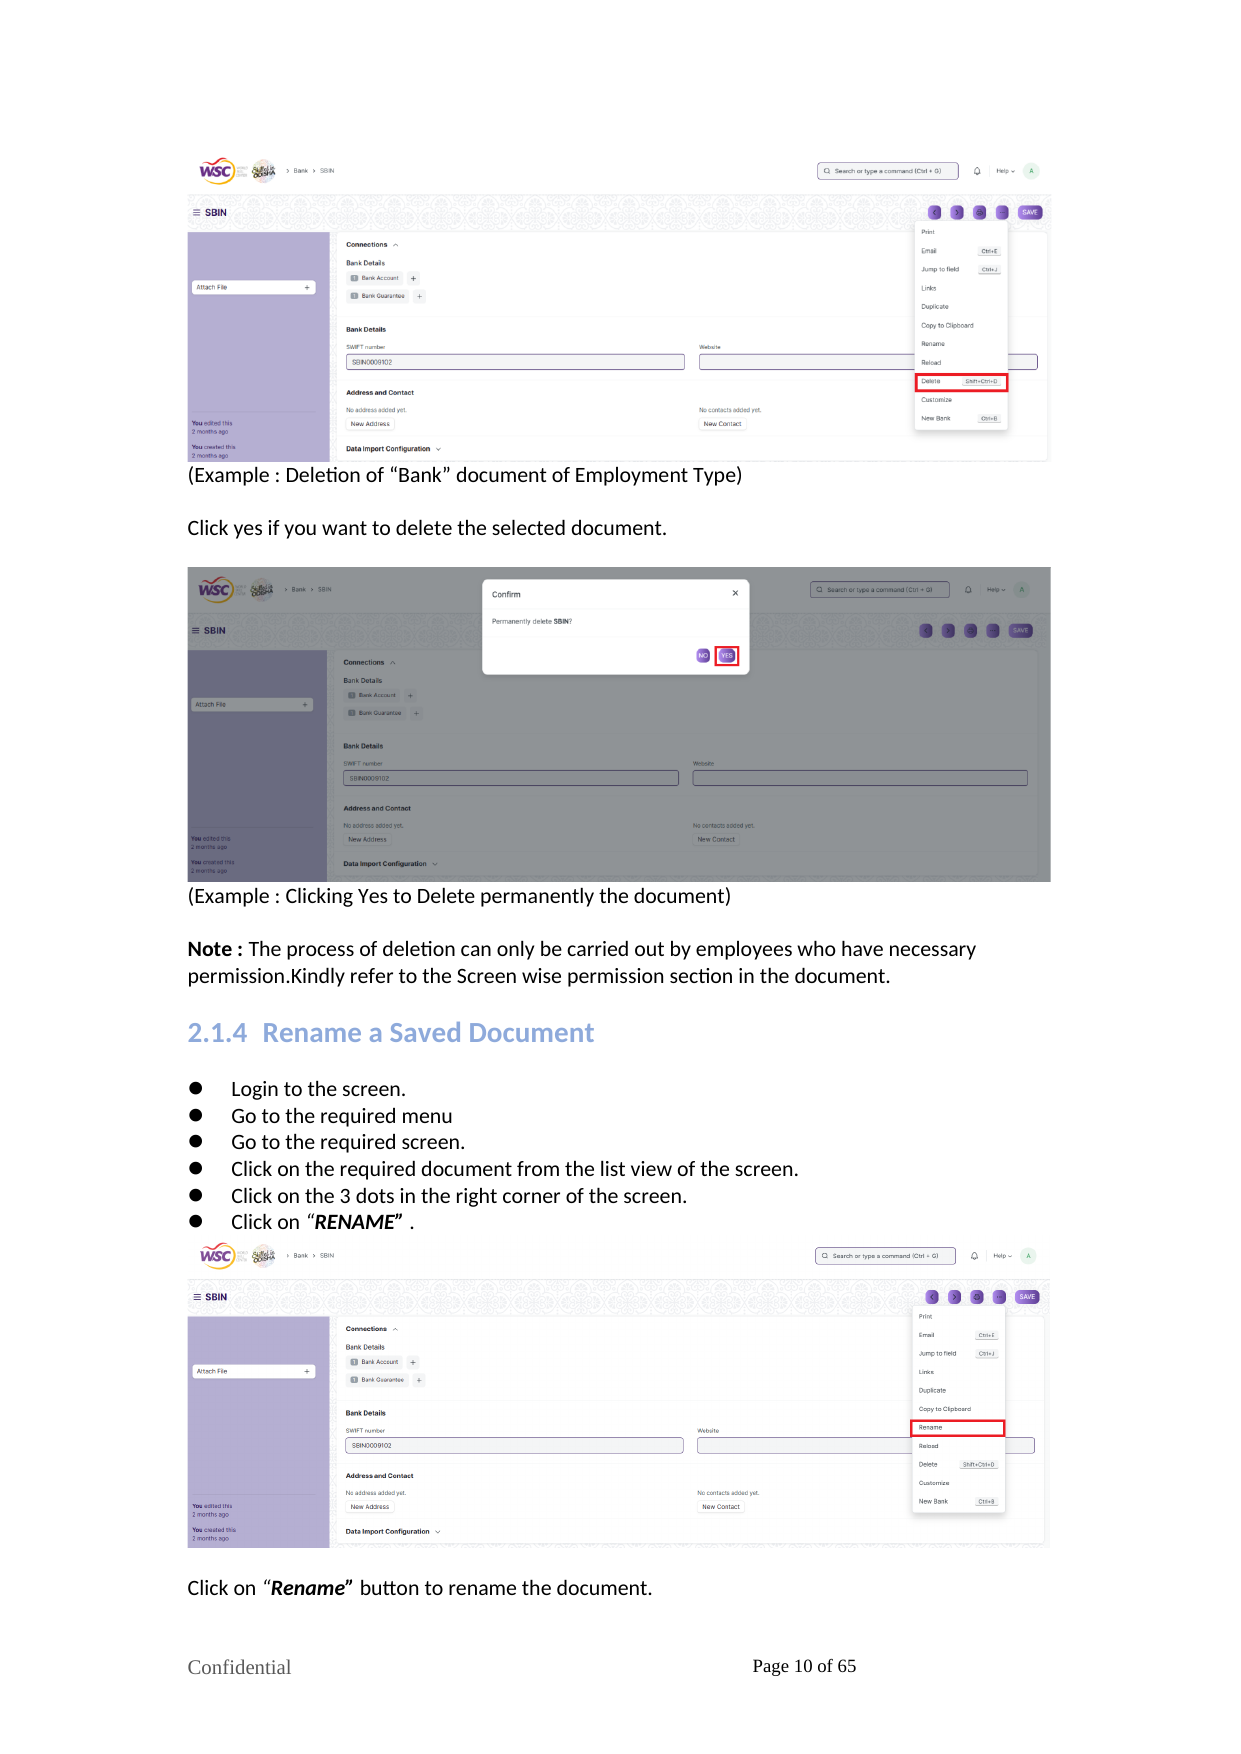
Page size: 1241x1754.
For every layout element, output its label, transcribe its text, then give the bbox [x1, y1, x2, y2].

text Click yes if you want to delete the selected document. [187, 514, 1053, 541]
text Note : The process of deletion can only be carried out by employees who have necessary permission.Kindly refer to the Screen wise permission section in the document. [187, 935, 1053, 989]
picture [187, 1235, 1050, 1548]
text Click on “Rename” button to rename the document. [187, 1574, 1053, 1601]
picture [187, 150, 1052, 462]
text (Example : Clicking Yes to Delete permanently the document) [187, 882, 1053, 909]
list Click on the required document from the list view of the screen. [187, 1155, 1053, 1182]
text (Example : Deletion of “Bank” document of Employment Type) [187, 461, 1053, 488]
subtitle Rename a Saved Document [187, 1014, 1053, 1050]
list Click on the 3 dots in the right corner of the screen. [187, 1182, 1053, 1208]
picture [187, 567, 1051, 882]
list Go to the required menu [187, 1102, 1053, 1128]
list Login to the screen. [187, 1075, 1053, 1102]
list Click on “RENAME” . [187, 1208, 1053, 1235]
list Go to the required screen. [187, 1128, 1053, 1155]
